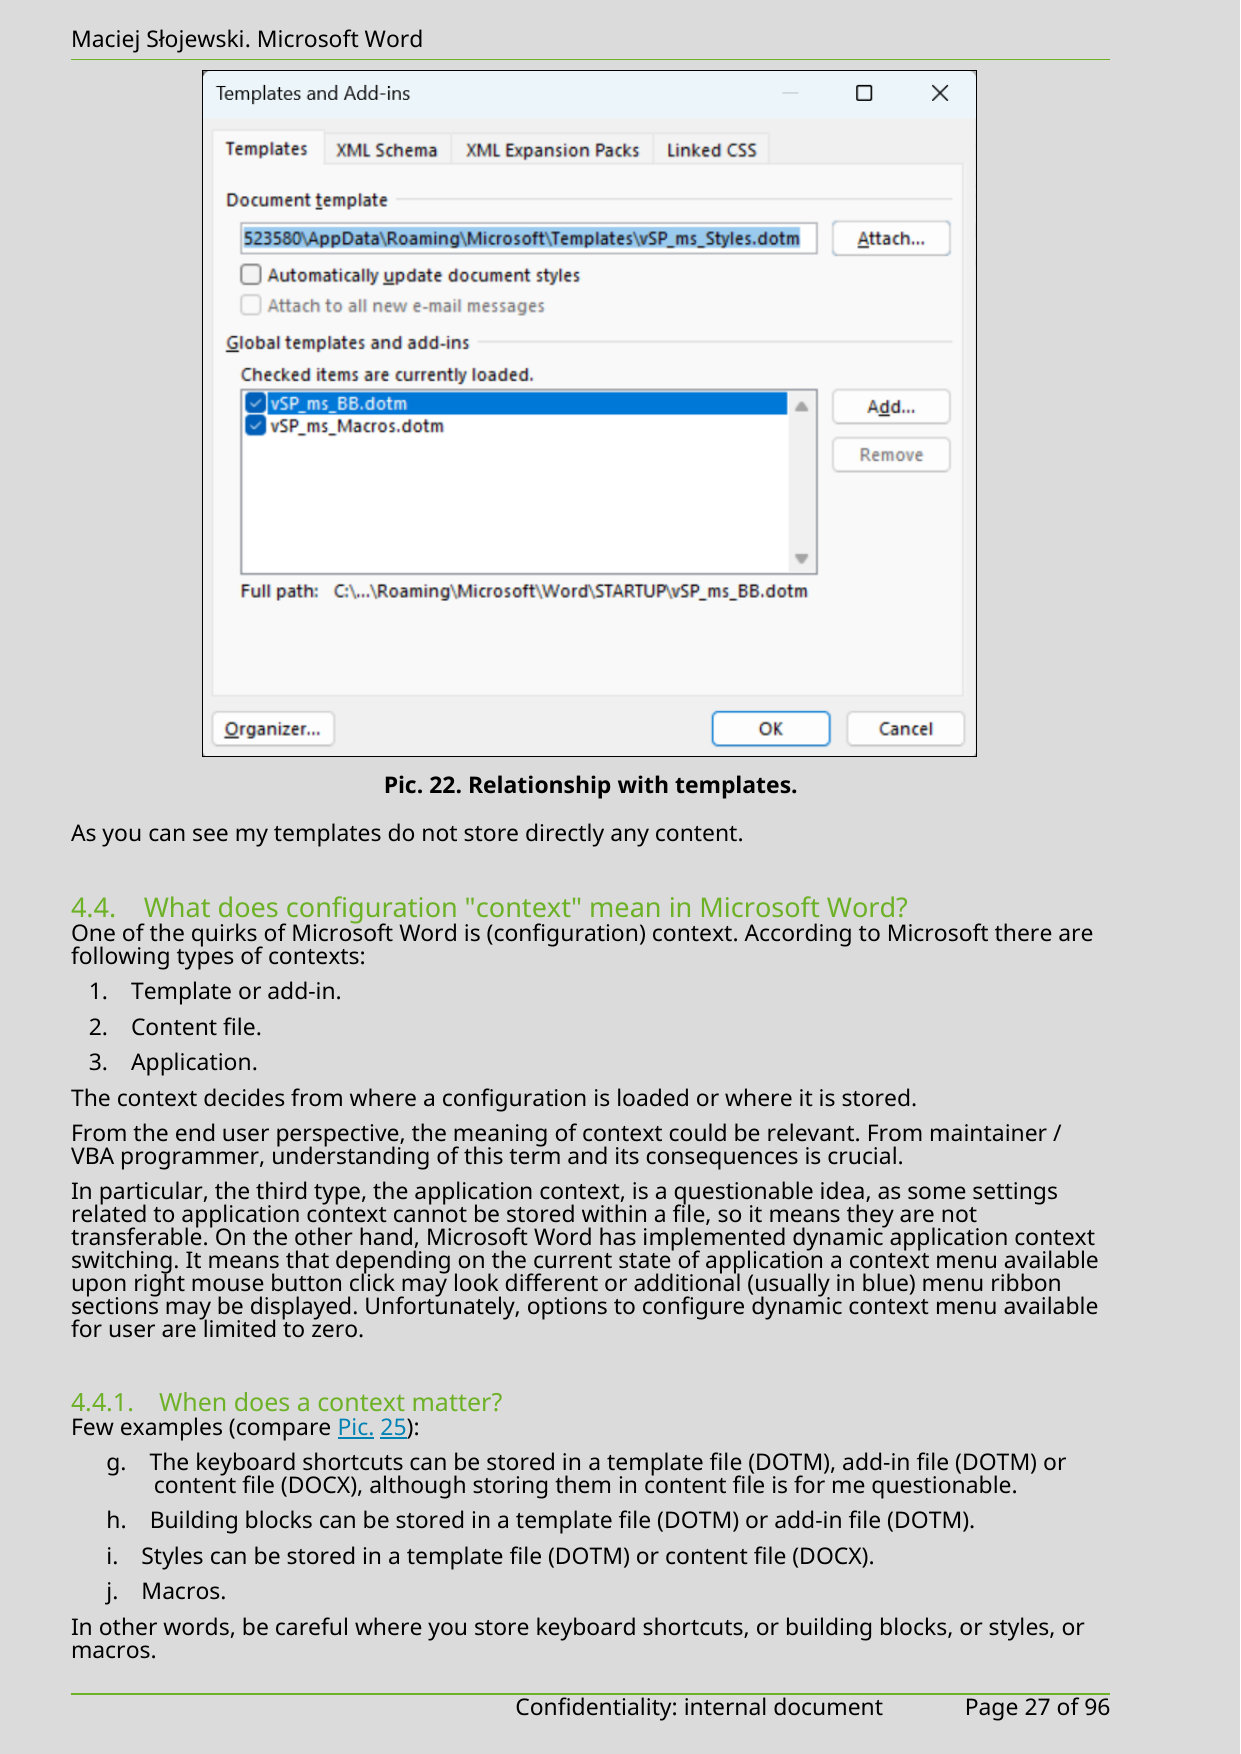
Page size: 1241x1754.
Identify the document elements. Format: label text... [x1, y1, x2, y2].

text Few examples (compare Pic. 25): [71, 1417, 1110, 1440]
list The keyboard shortcuts can be stored in a template file (DOTM), add-in file (DOTM) or content file (DOCX), although storing them in content file is for me questionable. [106, 1452, 1110, 1498]
subtitle When does a context matter? [71, 1392, 1110, 1417]
list Application. [88, 1052, 1110, 1075]
list Content file. [88, 1017, 1110, 1040]
list Macros. [106, 1581, 1110, 1604]
text Pic. 22. Relationship with templates. [source: herein] [71, 775, 1110, 798]
text From the end user perspective, the meaning of context could be relevant. From maintainer / VBA programmer, understanding of this term and its consequences is crucial. [71, 1123, 1110, 1169]
text In particular, the third type, the application context, is a questionable idea, as some settings related to application context cannot be stored within a file, so it means they are not transferable. On the other hand, Microsoft Word has implemented dynamic application context switching. It means that depending on the current state of application a context menu available upon right mouse button click may look different or additional (usually in blue) menu ribbon sections may be displayed. Unfortunately, options to configure dynamic context menu available for user are limited to zero. [71, 1181, 1110, 1342]
text The context decides from where a configuration is loaded or where it is stored. [71, 1088, 1110, 1111]
text One of the quirks of Microsoft Word is (configuration) context. According to Microsoft there are following types of contexts: [71, 923, 1110, 969]
text As you can see my templates do not store directly any content. [71, 823, 1110, 846]
list Styles can be stored in a template file (DOTM) or content file (DOCX). [106, 1546, 1110, 1569]
list Template or add-in. [88, 981, 1110, 1004]
list Building blocks can be stored in a template file (DOTM) or add-in file (DOTM). [106, 1511, 1110, 1533]
subtitle What does configuration "context" mean in Microsoft Word? [71, 896, 1110, 923]
text In other words, be careful where you store keyboard shortcuts, or building blocks, or styles, or macros. [71, 1617, 1110, 1663]
picture [203, 71, 976, 756]
